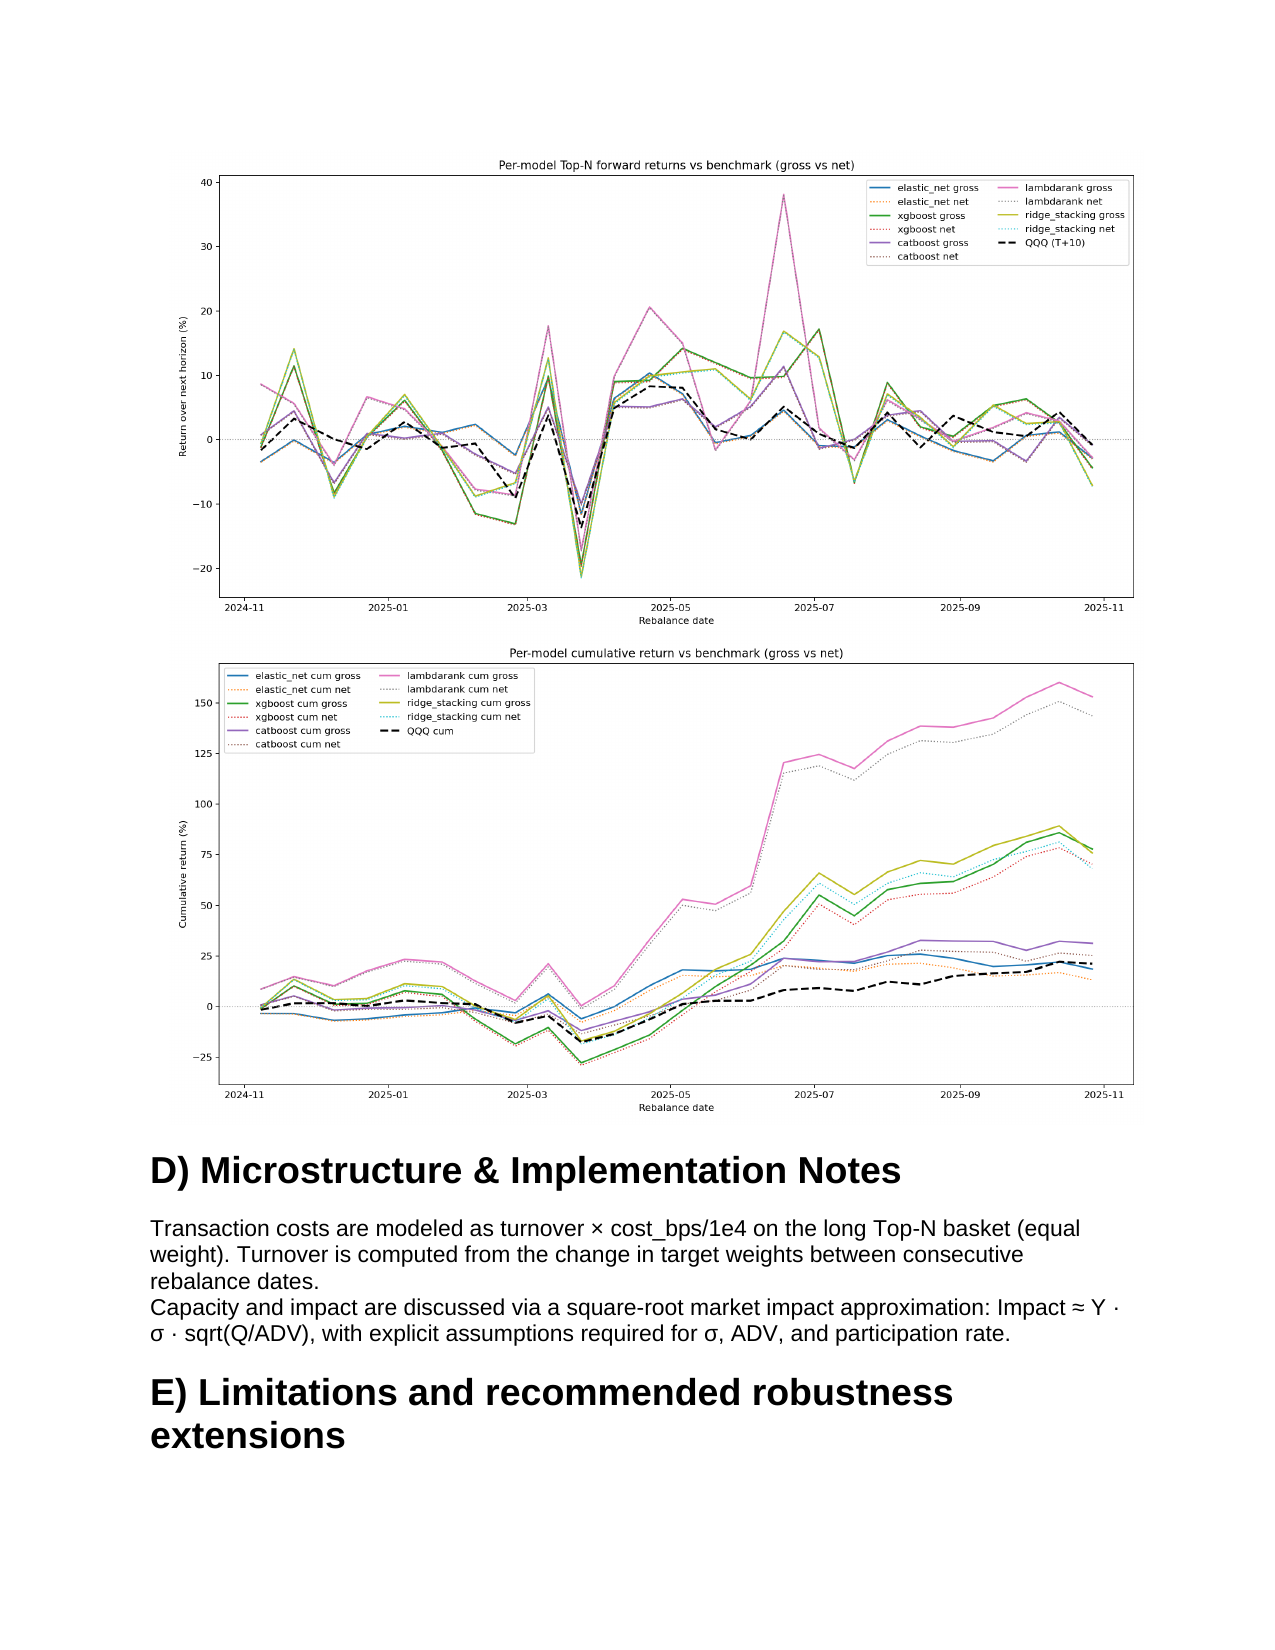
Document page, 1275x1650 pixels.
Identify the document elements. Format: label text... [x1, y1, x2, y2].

picture [168, 150, 1144, 1125]
text Transaction costs are modeled as turnover × cost_bps/1e4 on the long Top-N basket (equal weight). Turnover is computed from the change in target weights between consecutive rebalance dates. [150, 1215, 1125, 1294]
subtitle E) Limitations and recommended robustness extensions [150, 1370, 1125, 1456]
subtitle D) Microstructure & Implementation Notes [150, 1148, 1125, 1192]
text Capacity and impact are discussed via a square-root market impact approximation: Impact ≈ Y · σ · sqrt(Q/ADV), with explicit assumptions required for σ, ADV, and participation rate. [150, 1294, 1125, 1347]
